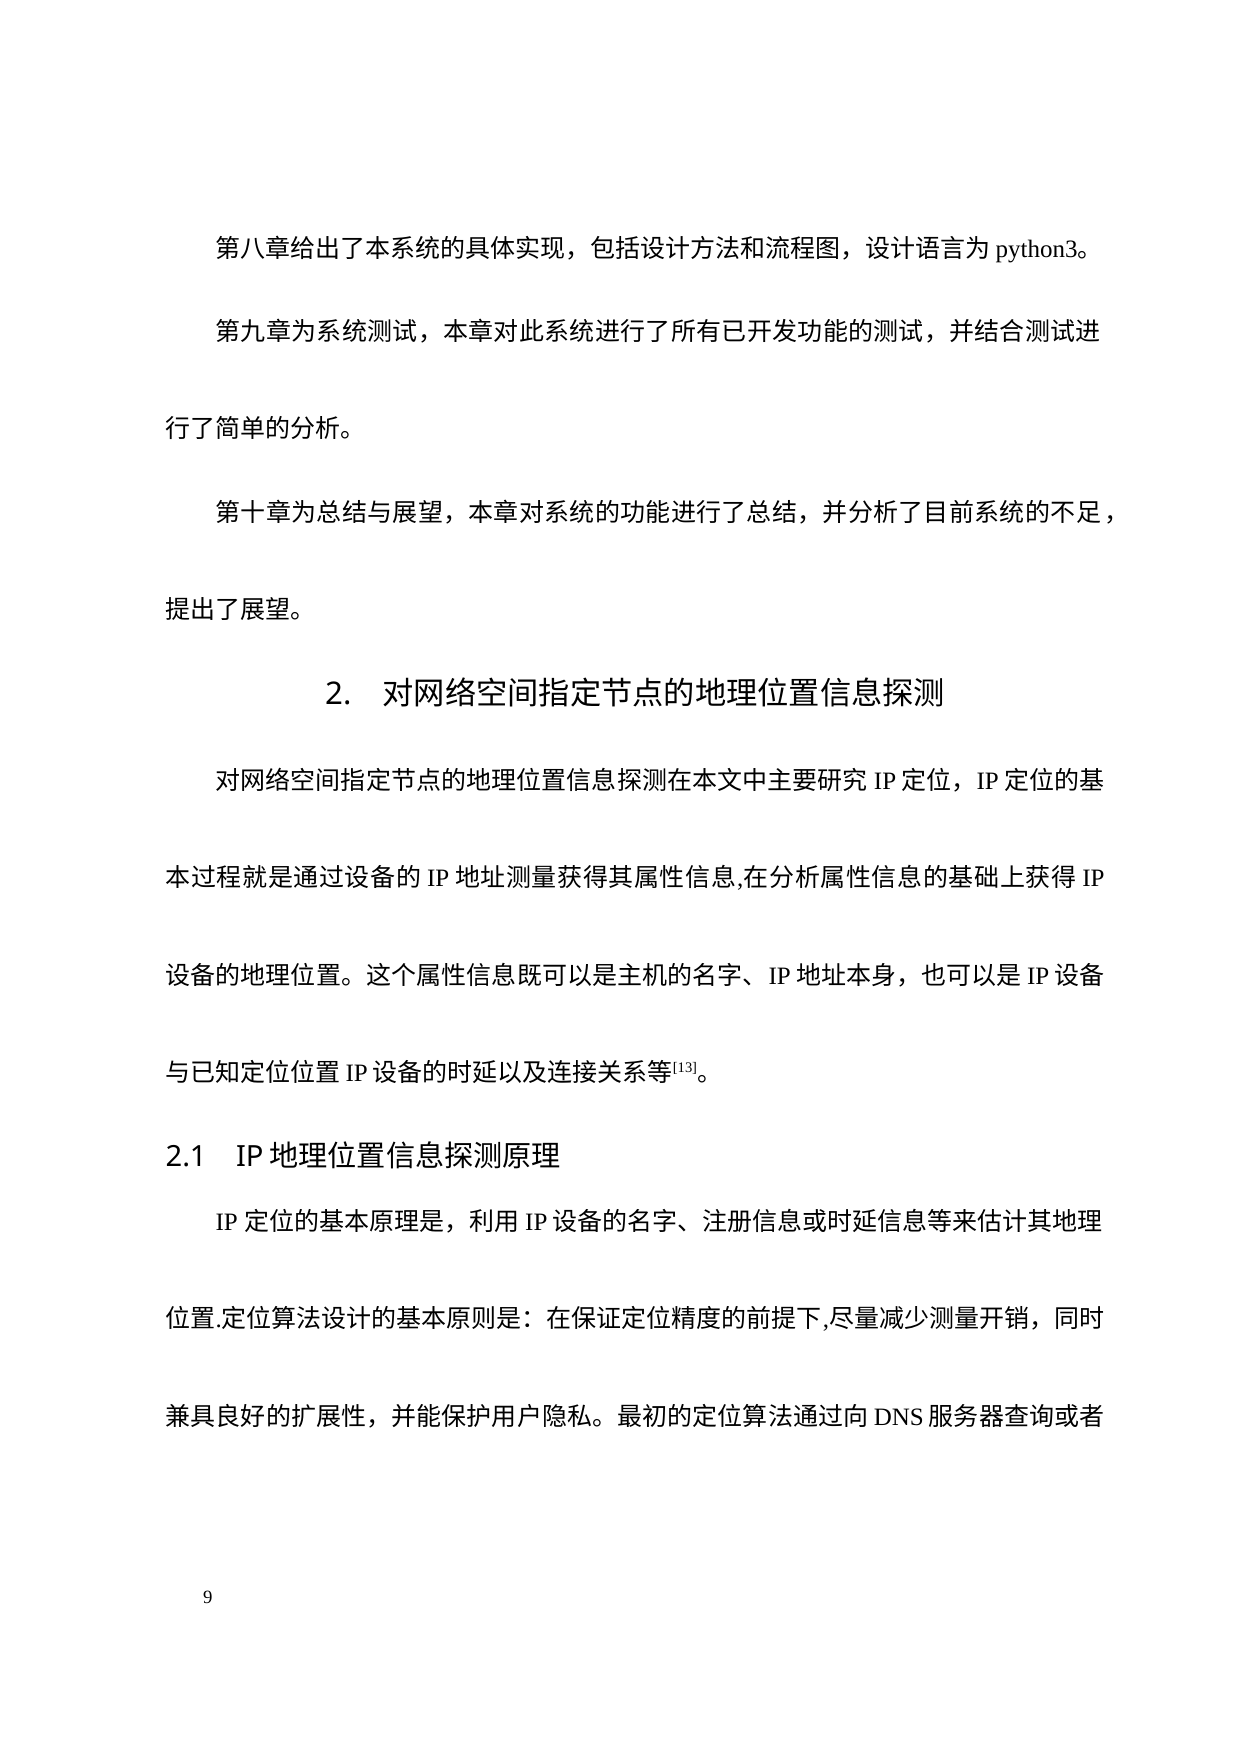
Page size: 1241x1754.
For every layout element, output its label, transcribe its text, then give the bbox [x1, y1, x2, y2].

subtitle 2.1 IP地理位置信息探测原理 [165, 1122, 1104, 1187]
text 第八章给出了本系统的具体实现，包括设计方法和流程图，设计语言为python3。 [165, 214, 1104, 279]
text 第十章为总结与展望，本章对系统的功能进行了总结，并分析了目前系统的不足，提出了展望。 [165, 478, 1104, 640]
subtitle 2. 对网络空间指定节点的地理位置信息探测 [165, 658, 1104, 723]
text 对网络空间指定节点的地理位置信息探测在本文中主要研究IP定位，IP定位的基本过程就是通过设备的IP地址测量获得其属性信息,在分析属性信息的基础上获得IP设备的地理位置。这个属性信息既可以是主机的名字、IP地址本身，也可以是IP设备与已知定位位置IP设备的时延以及连接关系等[13]。 [165, 746, 1104, 1103]
text 第九章为系统测试，本章对此系统进行了所有已开发功能的测试，并结合测试进行了简单的分析。 [165, 297, 1104, 459]
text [165, 1187, 1104, 1447]
